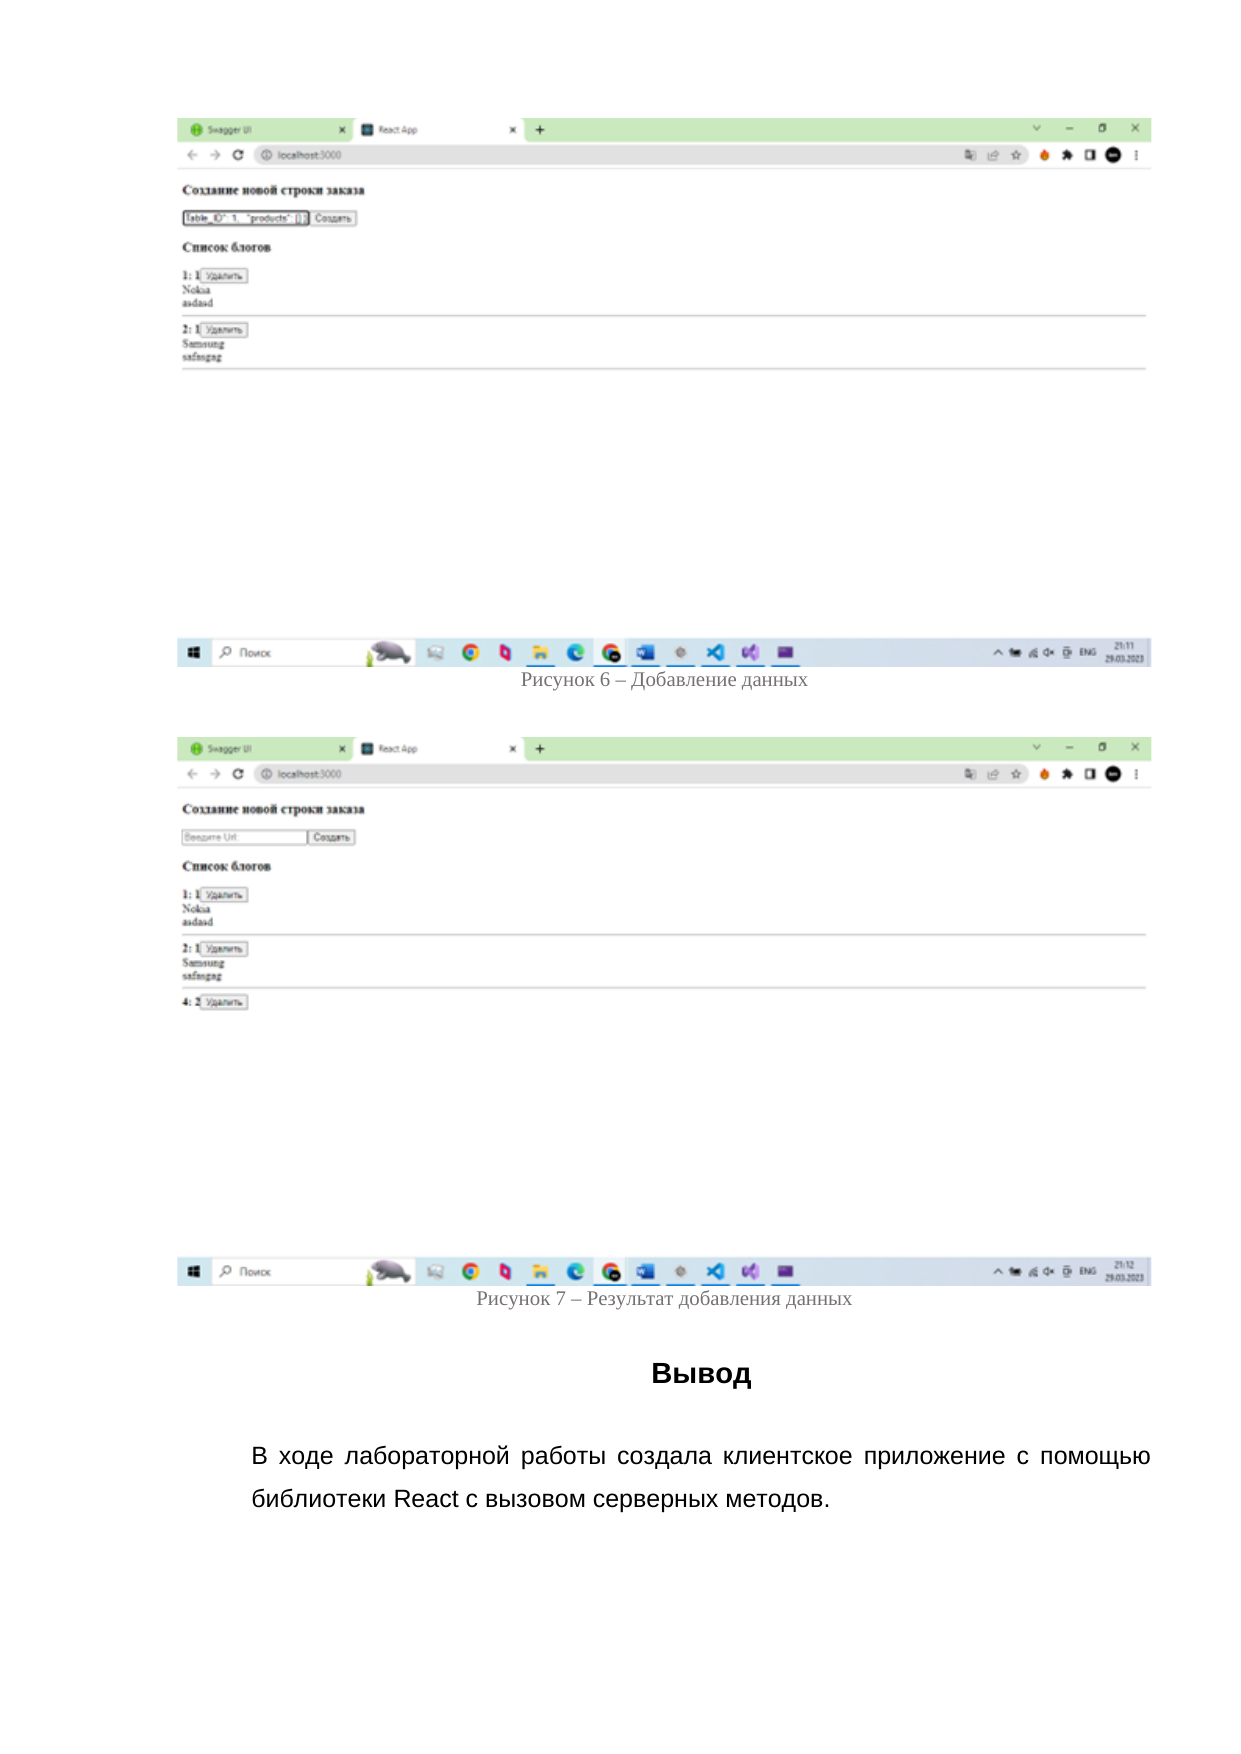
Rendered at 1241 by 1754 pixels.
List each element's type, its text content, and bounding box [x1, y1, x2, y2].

text Рисунок 7 – Результат добавления данных [177, 1286, 1152, 1310]
picture [177, 737, 1152, 1286]
picture [177, 118, 1152, 667]
text В ходе лабораторной работы создала клиентское приложение с помощью библиотеки React с вызовом серверных методов. [251, 1441, 1152, 1513]
text Рисунок 6 – Добавление данных [177, 667, 1152, 691]
text Вывод [251, 1356, 1152, 1390]
